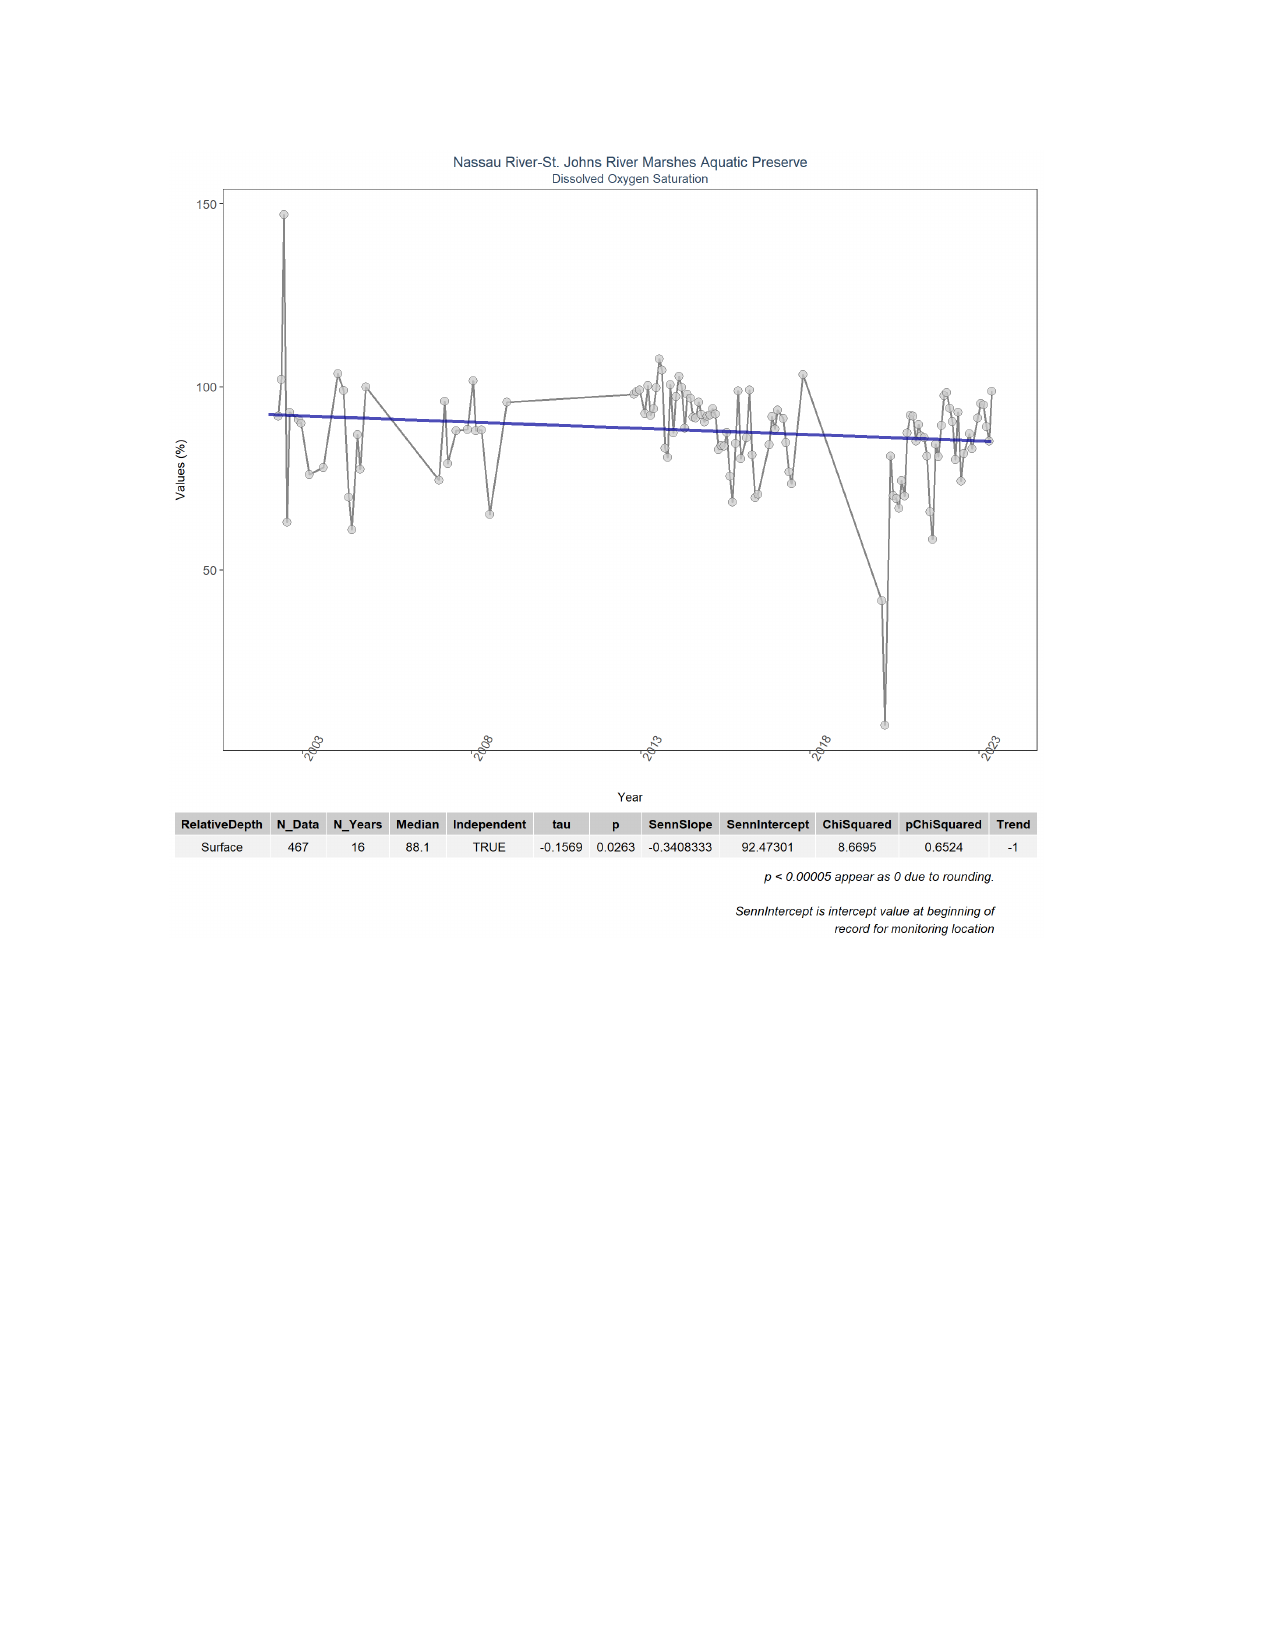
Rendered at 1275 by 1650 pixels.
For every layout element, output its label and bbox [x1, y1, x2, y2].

picture [168, 150, 1044, 938]
